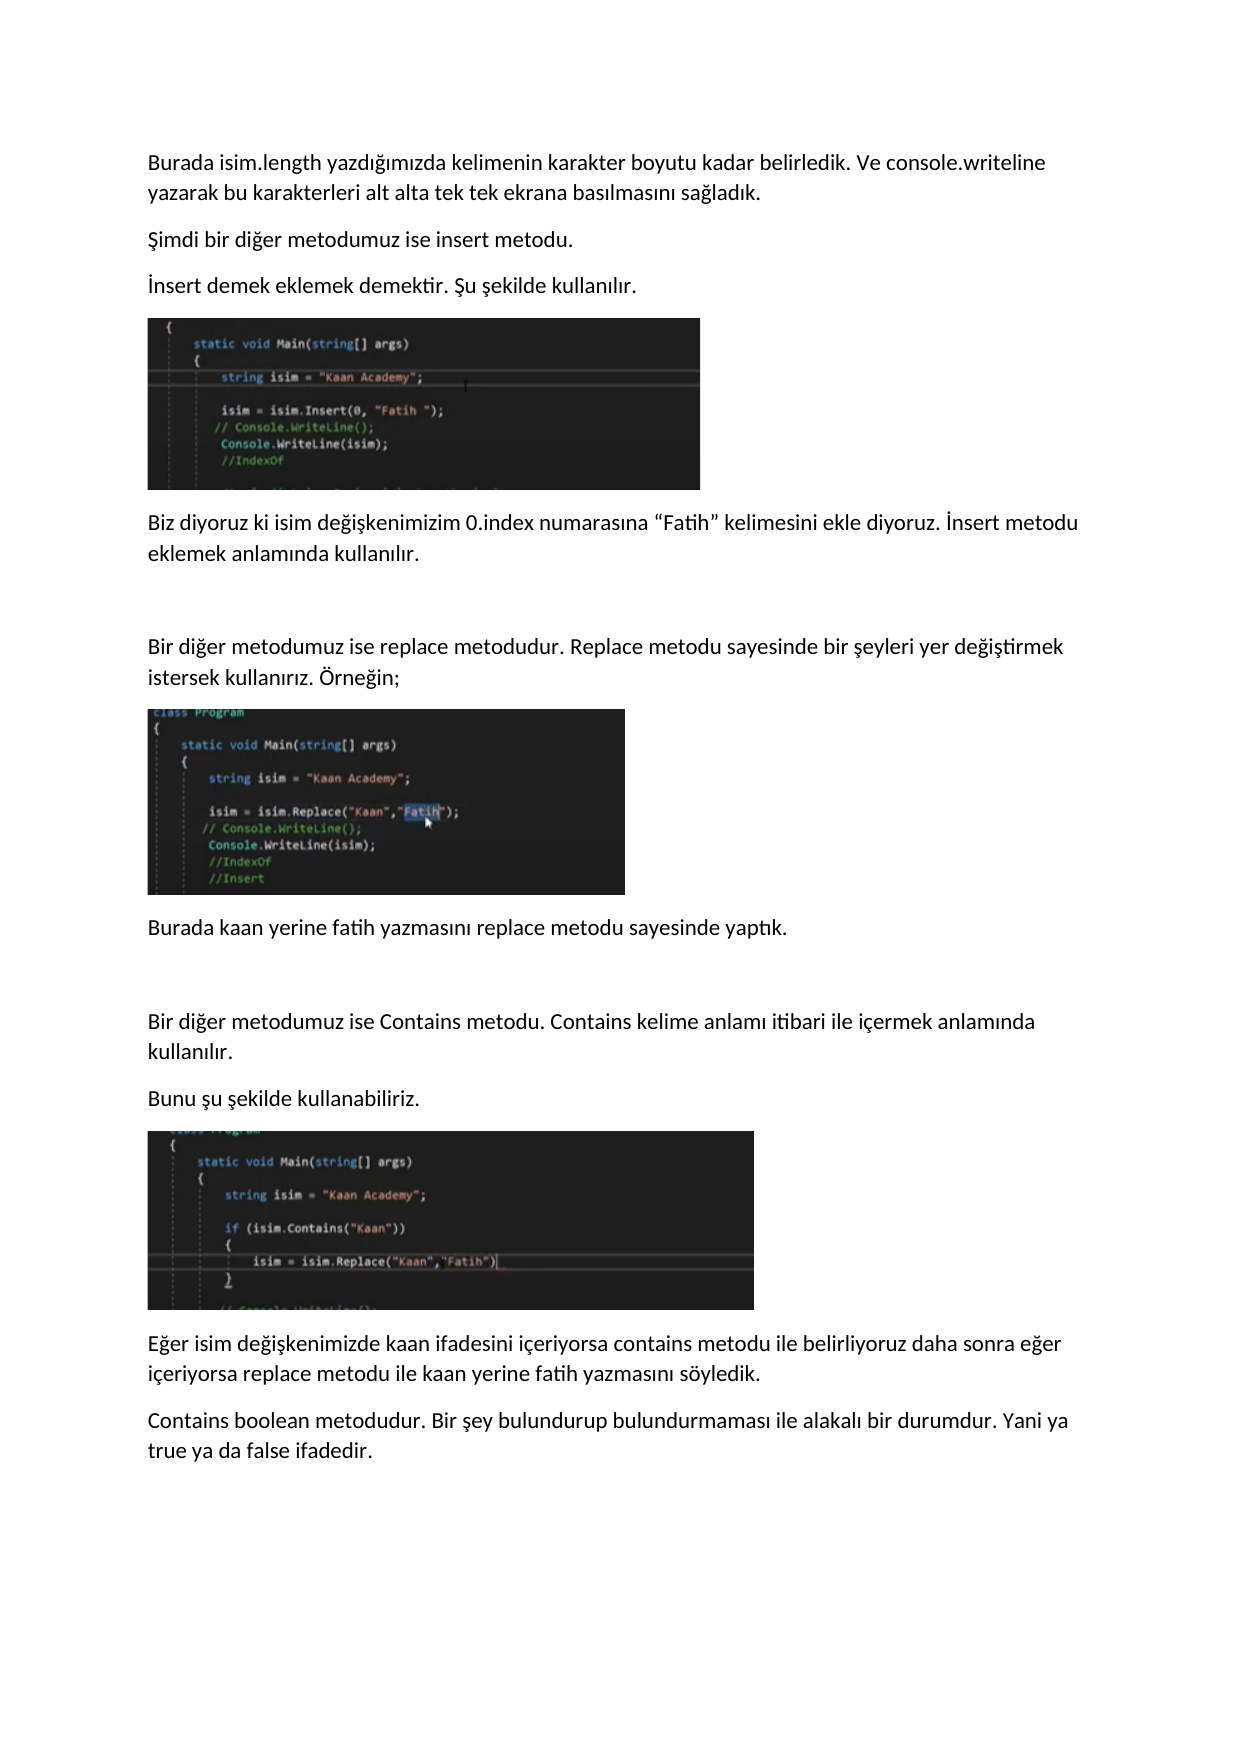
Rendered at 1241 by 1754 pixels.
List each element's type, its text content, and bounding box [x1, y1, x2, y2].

text Eğer isim değişkenimizde kaan ifadesini içeriyorsa contains metodu ile belirliyoruz daha sonra eğer içeriyorsa replace metodu ile kaan yerine fatih yazmasını söyledik. [148, 1329, 1093, 1387]
picture [147, 709, 625, 895]
text Biz diyoruz ki isim değişkenimizim 0.index numarasına “Fatih” kelimesini ekle diyoruz. İnsert metodu eklemek anlamında kullanılır. [148, 508, 1093, 567]
text Şimdi bir diğer metodumuz ise insert metodu. [148, 225, 1093, 253]
text Bunu şu şekilde kullanabiliriz. [148, 1084, 1093, 1112]
text Burada isim.length yazdığımızda kelimenin karakter boyutu kadar belirledik. Ve console.writeline yazarak bu karakterleri alt alta tek tek ekrana basılmasını sağladık. [148, 148, 1093, 206]
text Bir diğer metodumuz ise Contains metodu. Contains kelime anlamı itibari ile içermek anlamında kullanılır. [148, 1007, 1093, 1065]
text Burada kaan yerine fatih yazmasını replace metodu sayesinde yaptık. [148, 913, 1093, 941]
text Contains boolean metodudur. Bir şey bulundurup bulundurmaması ile alakalı bir durumdur. Yani ya true ya da false ifadedir. [148, 1406, 1093, 1464]
picture [147, 1131, 754, 1310]
picture [147, 318, 700, 490]
text İnsert demek eklemek demektir. Şu şekilde kullanılır. [148, 272, 1093, 299]
text Bir diğer metodumuz ise replace metodudur. Replace metodu sayesinde bir şeyleri yer değiştirmek istersek kullanırız. Örneğin; [148, 632, 1093, 691]
